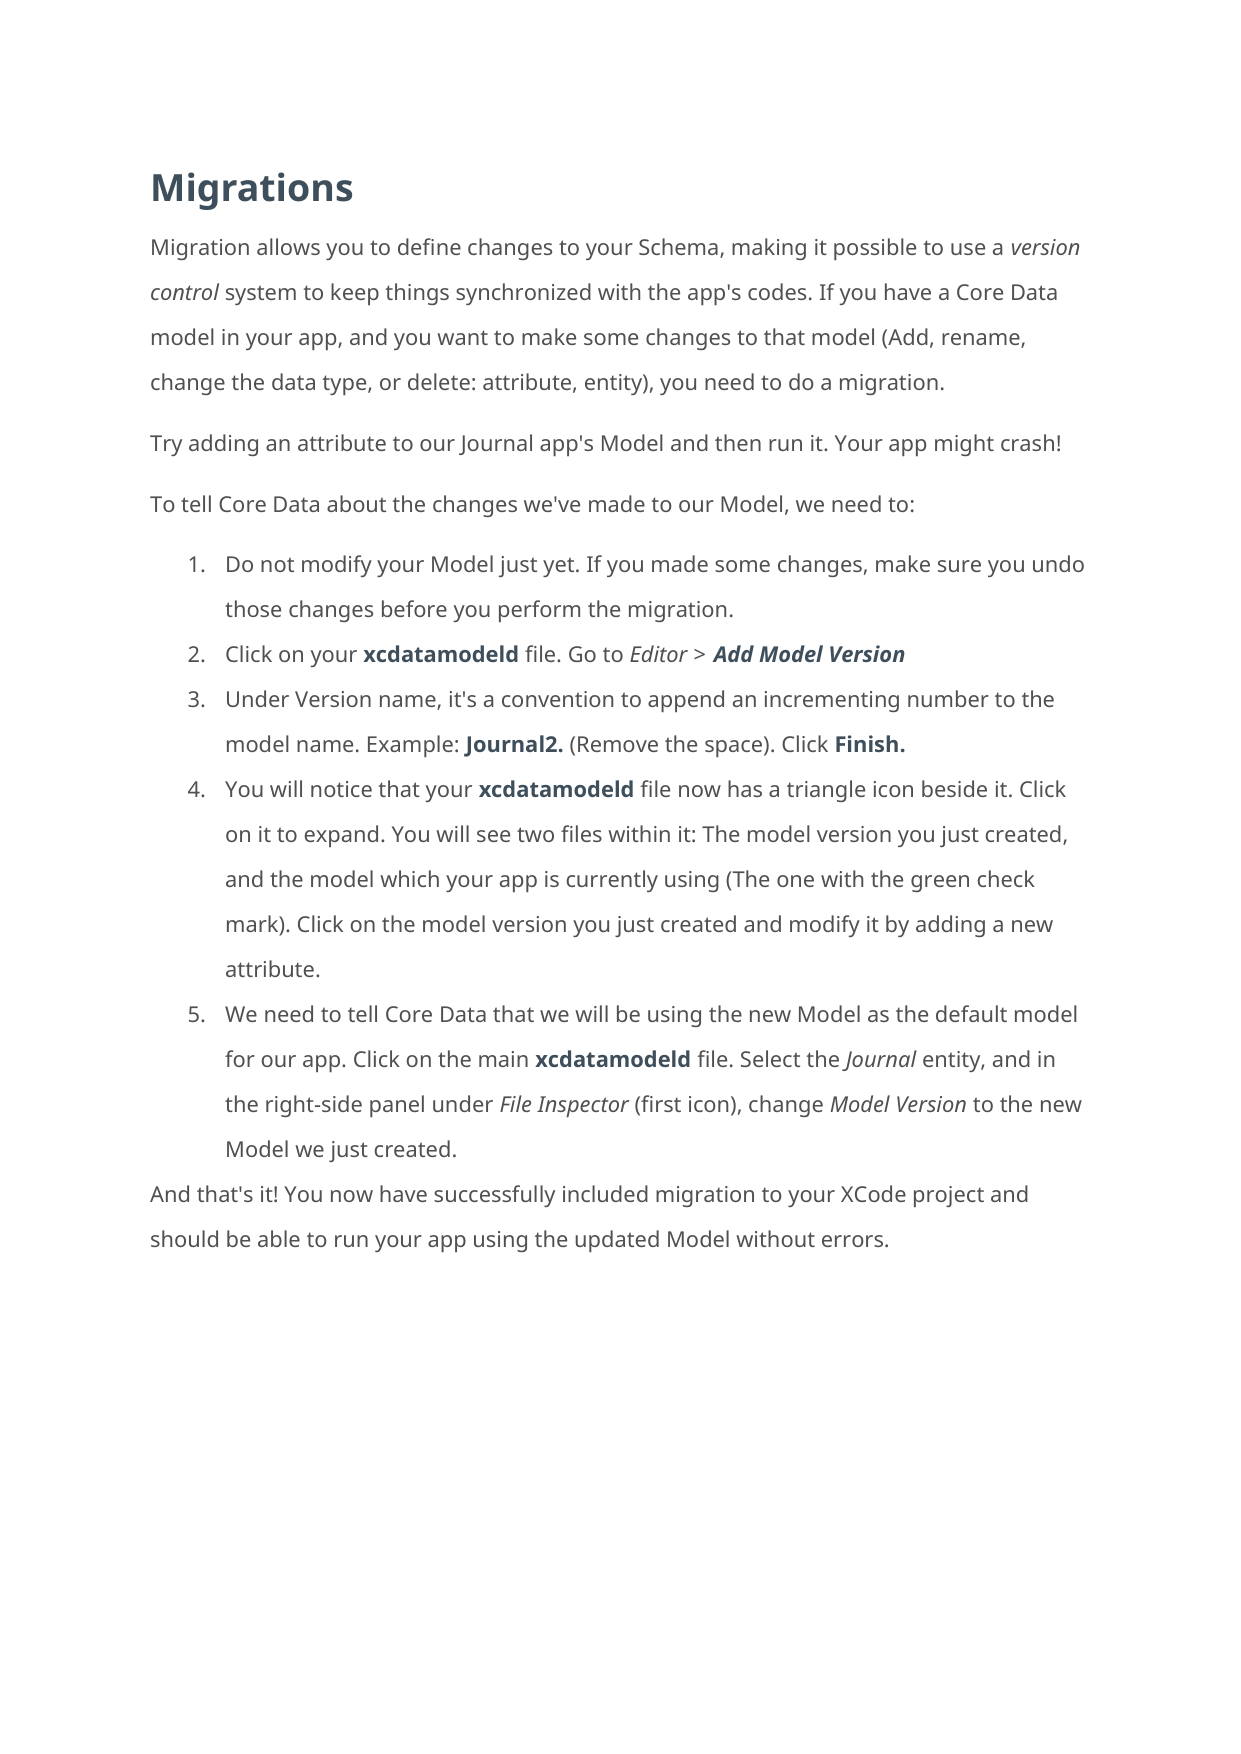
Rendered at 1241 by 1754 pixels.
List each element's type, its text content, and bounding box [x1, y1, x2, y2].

list Under Version name, it's a convention to append an incrementing number to the model name. Example: Journal2. (Remove the space). Click Finish. [187, 669, 1090, 759]
text Migrations [150, 150, 1090, 212]
list You will notice that your xcdatamodeld file now has a triangle icon beside it. Click on it to expand. You will see two files within it: The model version you just created, and the model which your app is currently using (The one with the green check mark). Click on the model version you just created and modify it by adding a new attribute. [187, 759, 1090, 984]
list Click on your xcdatamodeld file. Go to Editor > Add Model Version [187, 624, 1090, 669]
text Try adding an attribute to our Journal app's Model and then run it. Your app might crash! [150, 413, 1090, 458]
text To tell Core Data about the changes we've made to our Model, we need to: [150, 473, 1090, 518]
text Migration allows you to define changes to your Schema, making it possible to use a version control system to keep things synchronized with the app's codes. If you have a Core Data model in your app, and you want to make some changes to that model (Add, rename, change the data type, or delete: attribute, entity), you need to do a migration. [150, 217, 1090, 397]
list We need to tell Core Data that we will be using the new Model as the default model for our app. Click on the main xcdatamodeld file. Select the Journal entity, and in the right-side panel under File Inspector (first icon), change Model Version to the new Model we just created. [187, 984, 1090, 1164]
list Do not modify your Model just yet. If you made some changes, make sure you undo those changes before you perform the migration. [187, 534, 1090, 624]
text And that's it! You now have successfully included migration to your XCode project and should be able to run your app using the updated Model without errors. [150, 1164, 1090, 1254]
